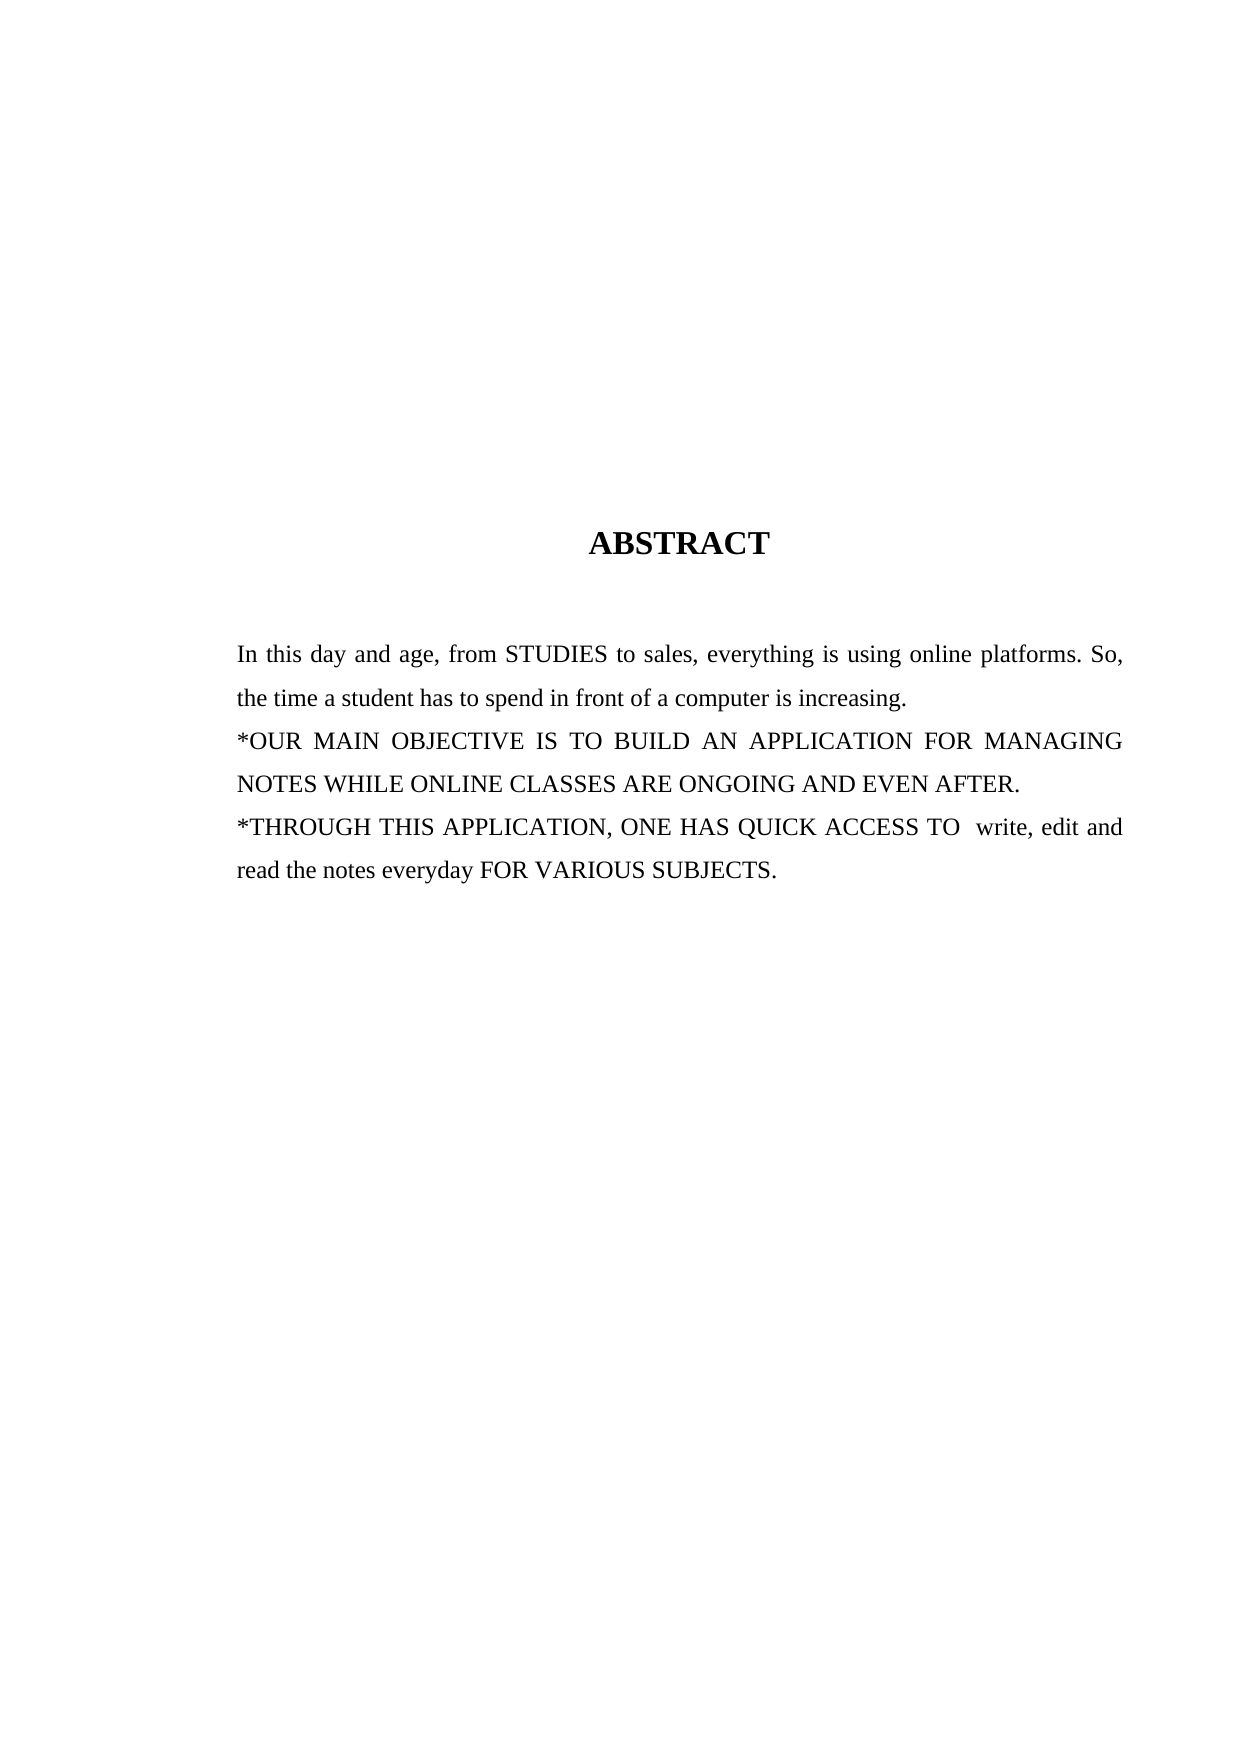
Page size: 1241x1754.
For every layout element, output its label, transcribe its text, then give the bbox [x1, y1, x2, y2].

text In this day and age, from STUDIES to sales, everything is using online platforms. So, the time a student has to spend in front of a computer is increasing. [237, 639, 1124, 711]
text *OUR MAIN OBJECTIVE IS TO BUILD AN APPLICATION FOR MANAGING NOTES WHILE ONLINE CLASSES ARE ONGOING AND EVEN AFTER. [237, 726, 1124, 798]
text ABSTRACT [182, 523, 1176, 562]
text *THROUGH THIS APPLICATION, ONE HAS QUICK ACCESS TO write, edit and read the notes everyday FOR VARIOUS SUBJECTS. [237, 812, 1124, 884]
